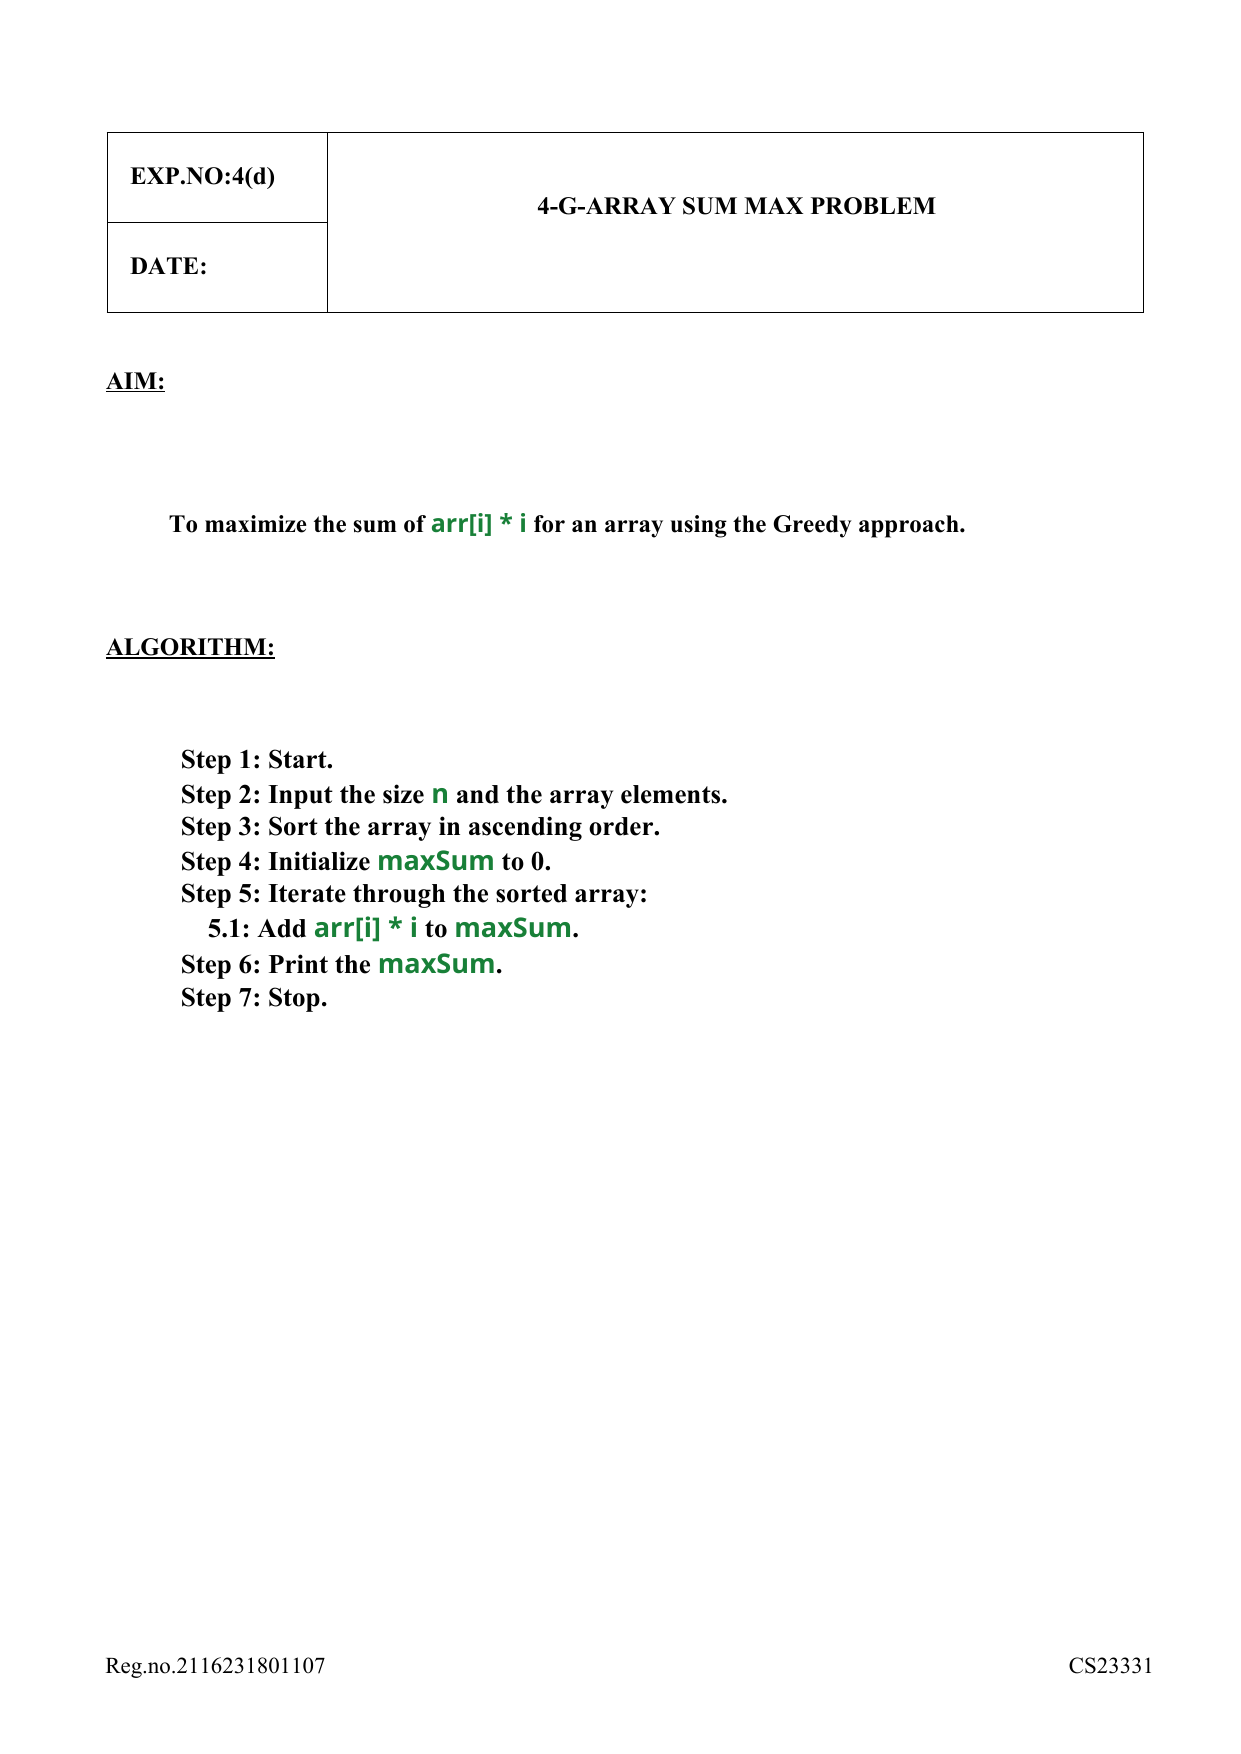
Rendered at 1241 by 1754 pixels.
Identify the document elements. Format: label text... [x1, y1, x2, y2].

table_cell DATE: [108, 223, 327, 312]
text Step 1: Start. [181, 744, 1155, 774]
text 5.1: Add arr[i] * i to maxSum. [181, 908, 1155, 945]
text Step 2: Input the size n and the array elements. [181, 774, 1155, 811]
text Step 6: Print the maxSum. [181, 945, 1155, 982]
text To maximize the sum of arr[i] * i for an array using the Greedy approach. [94, 506, 1155, 539]
text Step 5: Iterate through the sorted array: [181, 878, 1155, 908]
text Step 7: Stop. [181, 982, 1155, 1012]
text ALGORITHM: [106, 633, 1155, 661]
text Step 4: Initialize maxSum to 0. [181, 841, 1155, 878]
text AIM: [106, 367, 1155, 395]
table_header 4-G-ARRAY SUM MAX PROBLEM [328, 133, 1143, 312]
text Step 3: Sort the array in ascending order. [181, 811, 1155, 841]
table_header EXP.NO:4(d) [108, 133, 327, 222]
